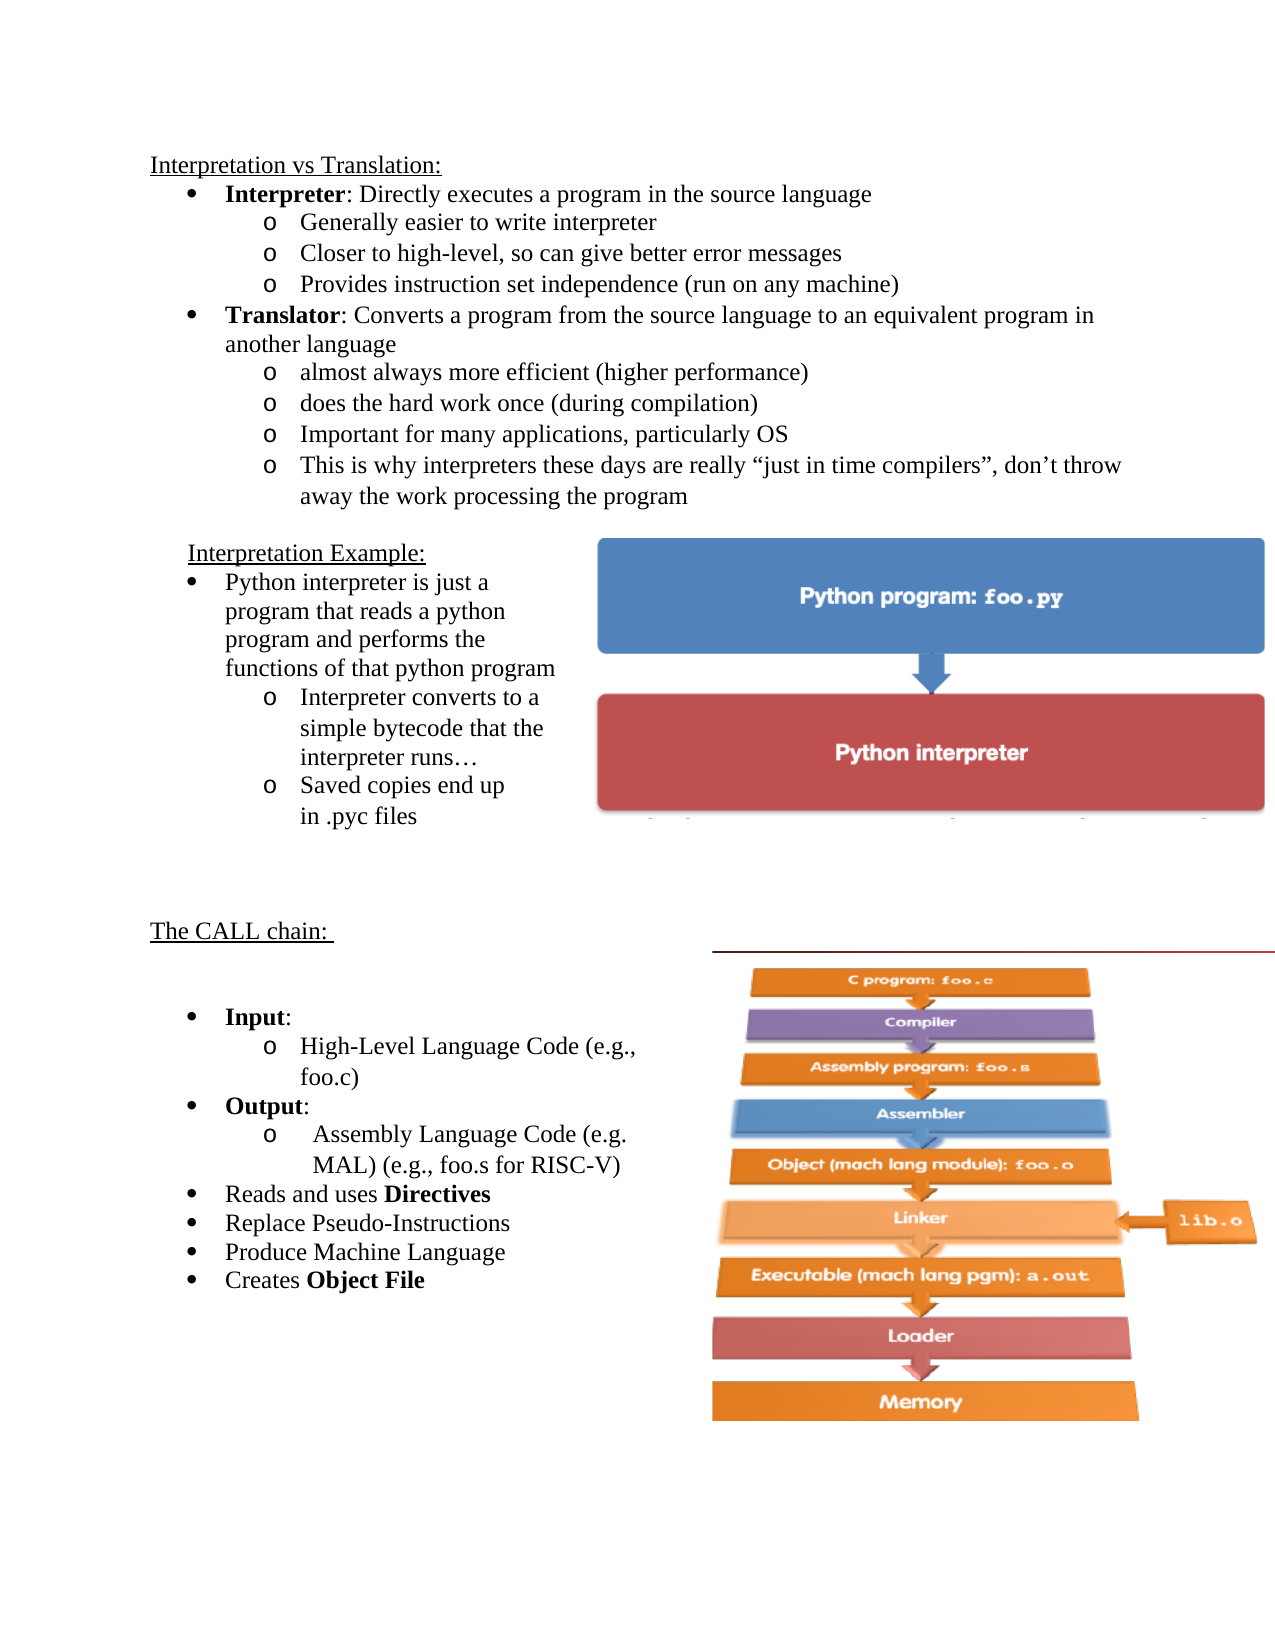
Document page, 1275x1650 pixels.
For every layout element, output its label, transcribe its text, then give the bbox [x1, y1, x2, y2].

list This is why interpreters these days are really “just in time compilers”, don’t throw away the work processing the program [262, 450, 1125, 509]
list Interpreter converts to a simple bytecode that the interpreter runs… [262, 682, 589, 770]
picture [589, 538, 1264, 817]
list Replace Pseudo-Instructions [187, 1208, 712, 1237]
list Input: [187, 1002, 712, 1031]
text Interpretation vs Translation: [150, 150, 1125, 179]
list almost always more efficient (higher performance) [262, 357, 1125, 388]
picture [712, 951, 1275, 1421]
list Python interpreter is just a program that reads a python program and performs the functions of that python program [187, 567, 589, 682]
list High-Level Language Code (e.g., foo.c) [262, 1031, 712, 1091]
list Interpreter: Directly executes a program in the source language [187, 179, 1125, 207]
list Provides instruction set independence (run on any machine) [262, 269, 1125, 300]
text Interpretation Example: [187, 538, 589, 567]
list Assembly Language Code (e.g. MAL) (e.g., foo.s for RISC-V) [262, 1119, 712, 1179]
text The CALL chain: [150, 916, 1125, 945]
list does the hard work once (during compilation) [262, 388, 1125, 419]
list Creates Object File [187, 1265, 712, 1294]
list Closer to high-level, so can give better error messages [262, 238, 1125, 269]
list Reads and uses Directives [187, 1179, 712, 1208]
list Translator: Converts a program from the source language to an equivalent program in another language [187, 300, 1125, 357]
list Produce Machine Language [187, 1237, 712, 1265]
list Generally easier to write interpreter [262, 207, 1125, 238]
list Output: [187, 1091, 712, 1119]
list Saved copies end up in .pyc files [262, 770, 1125, 830]
list Important for many applications, particularly OS [262, 419, 1125, 450]
